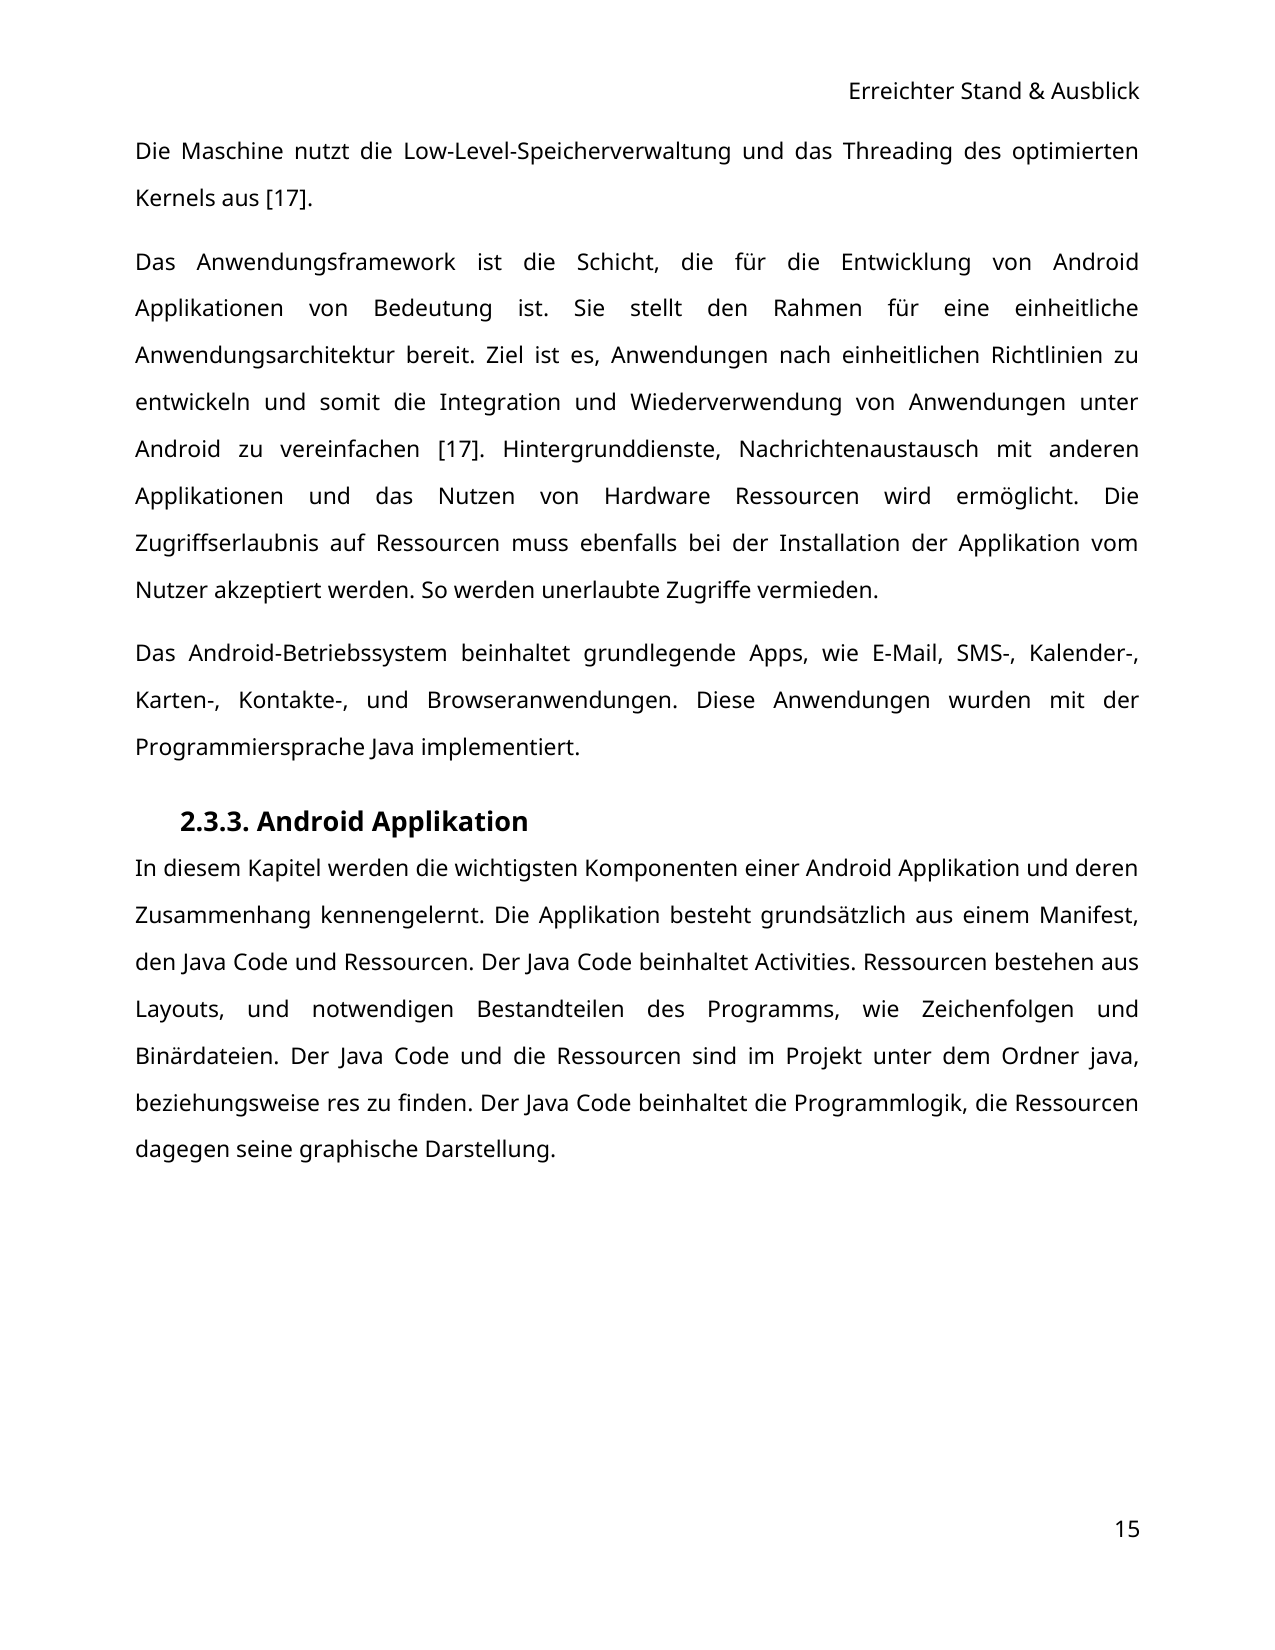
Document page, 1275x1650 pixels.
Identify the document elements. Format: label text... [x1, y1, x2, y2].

text Das Android-Betriebssystem beinhaltet grundlegende Apps, wie E-Mail, SMS-, Kalender-, Karten-, Kontakte-, und Browseranwendungen. Diese Anwendungen wurden mit der Programmiersprache Java implementiert. [135, 637, 1140, 762]
subtitle Android Applikation [180, 803, 1140, 839]
text In diesem Kapitel werden die wichtigsten Komponenten einer Android Applikation und deren Zusammenhang kennengelernt. Die Applikation besteht grundsätzlich aus einem Manifest, den Java Code und Ressourcen. Der Java Code beinhaltet Activities. Ressourcen bestehen aus Layouts, und notwendigen Bestandteilen des Programms, wie Zeichenfolgen und Binärdateien. Der Java Code und die Ressourcen sind im Projekt unter dem Ordner java, beziehungsweise res zu finden. Der Java Code beinhaltet die Programmlogik, die Ressourcen dagegen seine graphische Darstellung. [135, 852, 1140, 1164]
text Das Anwendungsframework ist die Schicht, die für die Entwicklung von Android Applikationen von Bedeutung ist. Sie stellt den Rahmen für eine einheitliche Anwendungsarchitektur bereit. Ziel ist es, Anwendungen nach einheitlichen Richtlinien zu entwickeln und somit die Integration und Wiederverwendung von Anwendungen unter Android zu vereinfachen . Hintergrunddienste, Nachrichtenaustausch mit anderen Applikationen und das Nutzen von Hardware Ressourcen wird ermöglicht. Die Zugriffserlaubnis auf Ressourcen muss ebenfalls bei der Installation der Applikation vom Nutzer akzeptiert werden. So werden unerlaubte Zugriffe vermieden. [135, 245, 1140, 605]
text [135, 135, 1140, 213]
